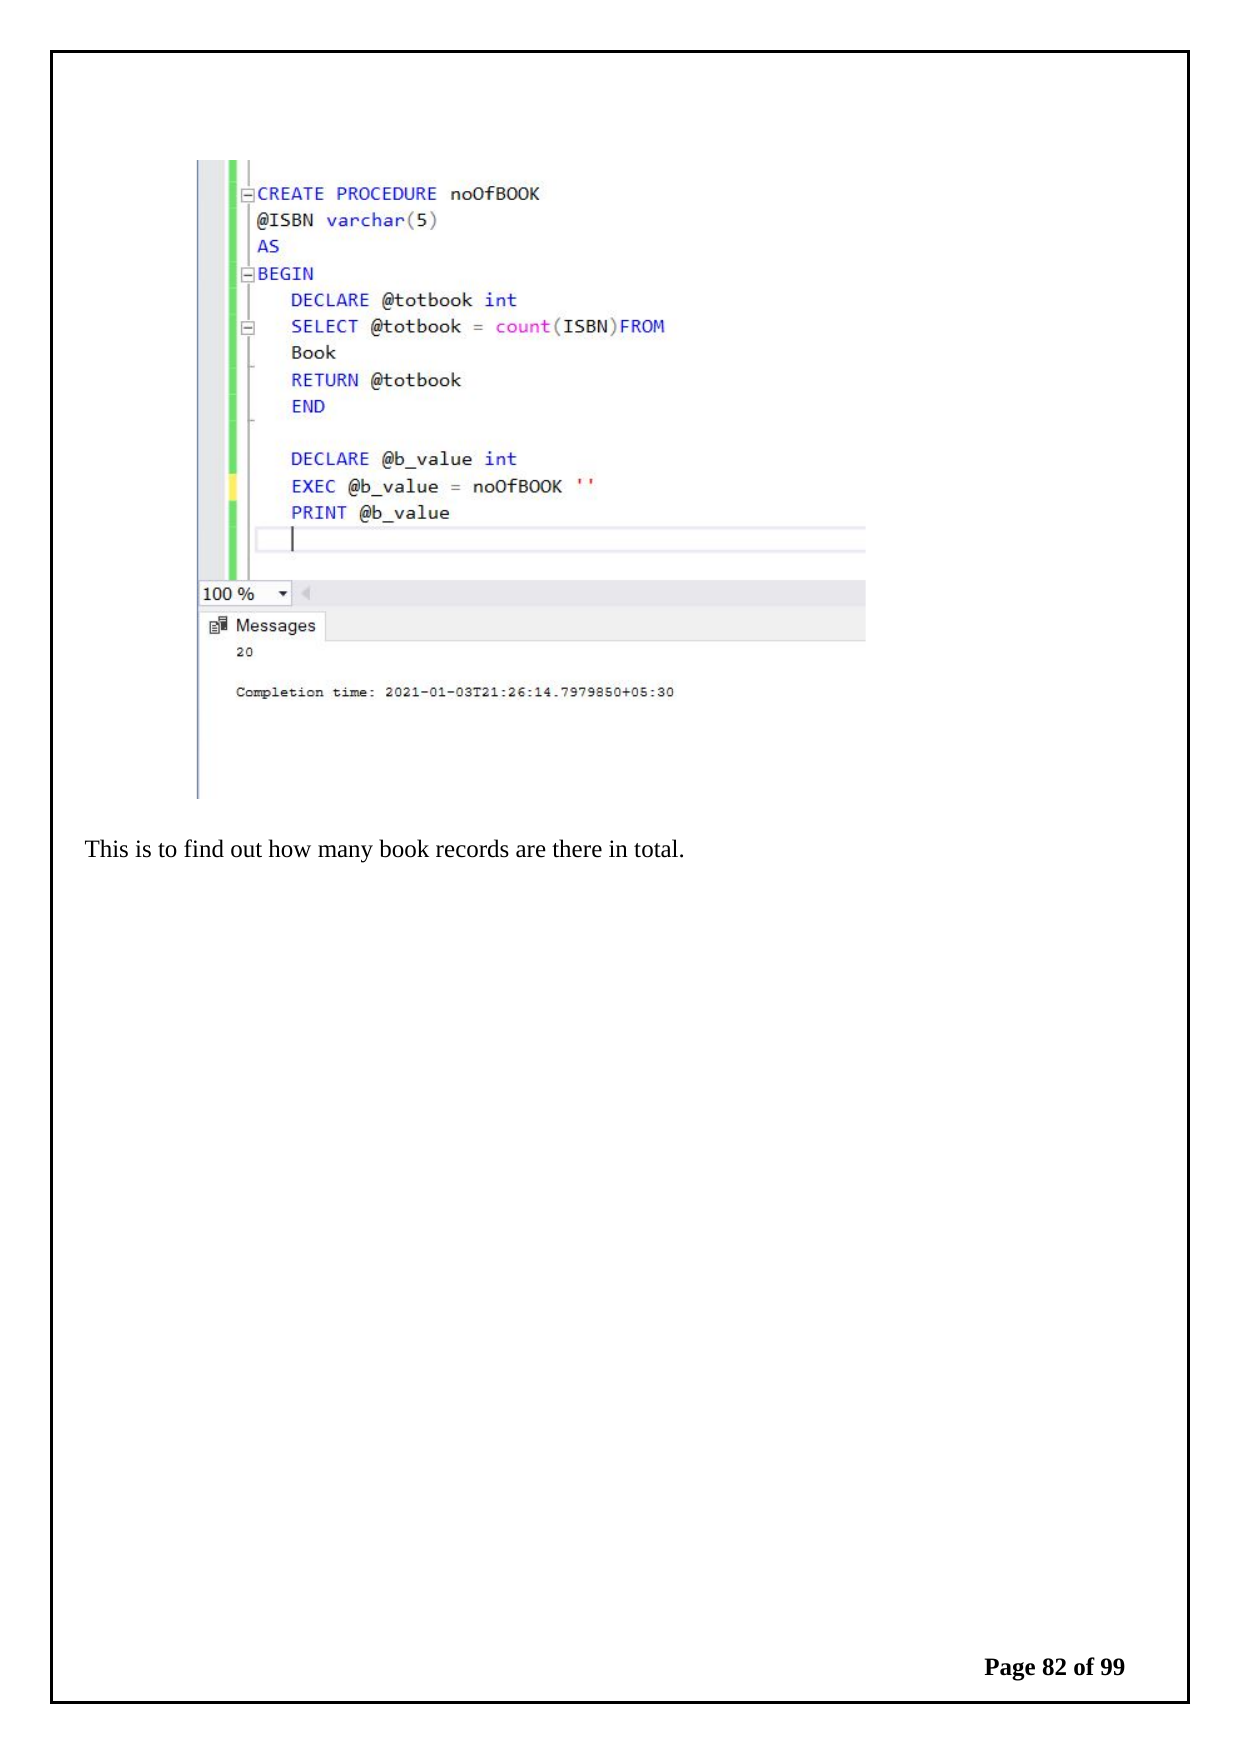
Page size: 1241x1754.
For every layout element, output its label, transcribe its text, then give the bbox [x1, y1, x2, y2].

picture [196, 160, 866, 799]
text This is to find out how many book records are there in total. [84, 834, 1125, 863]
